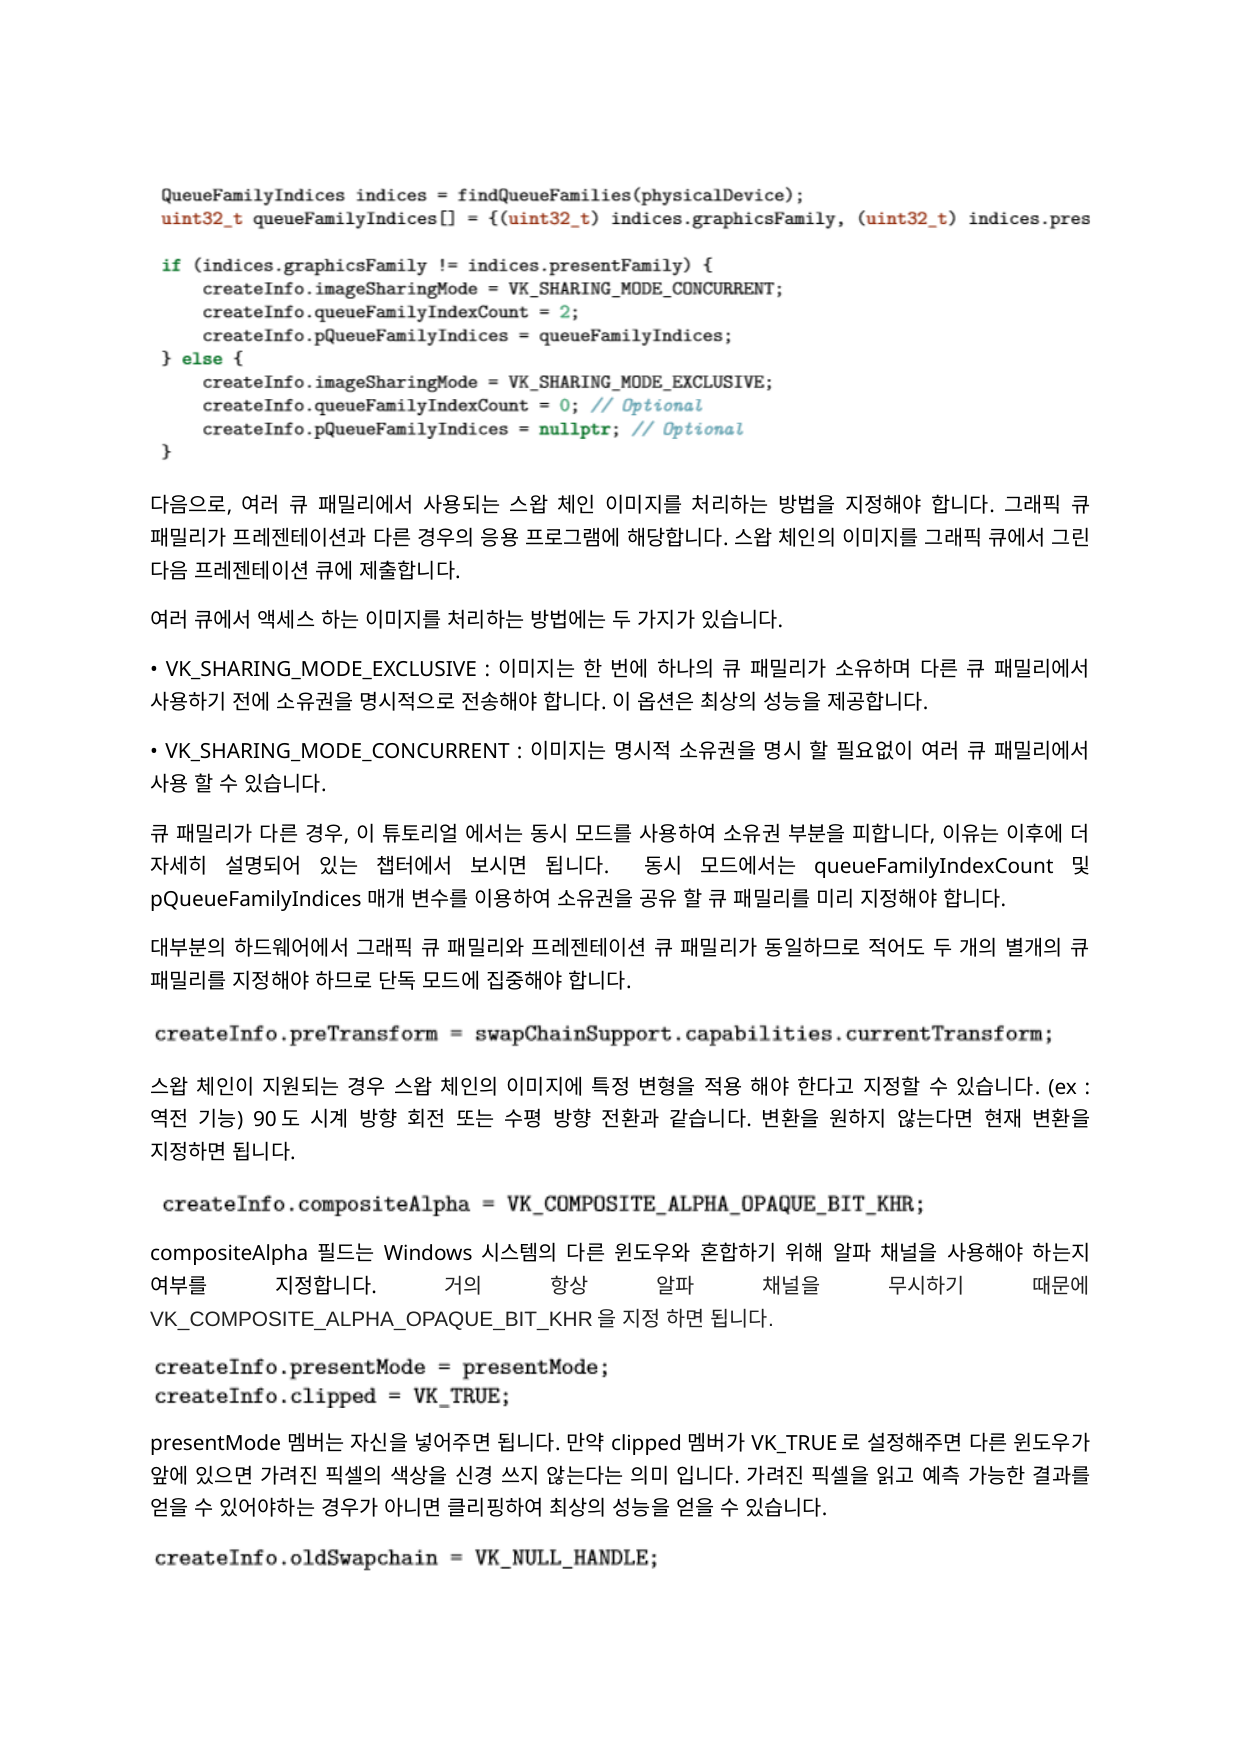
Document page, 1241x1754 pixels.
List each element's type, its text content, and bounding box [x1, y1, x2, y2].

text 대부분의 하드웨어에서 그래픽 큐 패밀리와 프레젠테이션 큐 패밀리가 동일하므로 적어도 두 개의 별개의 큐 패밀리를 지정해야 하므로 단독 모드에 집중해야 합니다. [150, 932, 1090, 994]
picture [150, 1184, 936, 1218]
text • VK_SHARING_MODE_EXCLUSIVE : 이미지는 한 번에 하나의 큐 패밀리가 소유하며 다른 큐 패밀리에서 사용하기 전에 소유권을 명시적으로 전송해야 합니다. 이 옵션은 최상의 성능을 제공합니다. [150, 653, 1090, 716]
text presentMode 멤버는 자신을 넣어주면 됩니다. 만약 clipped 멤버가 VK_TRUE로 설정해주면 다른 윈도우가 앞에 있으면 가려진 픽셀의 색상을 신경 쓰지 않는다는 의미 입니다. 가려진 픽셀을 읽고 예측 가능한 결과를 얻을 수 있어야하는 경우가 아니면 클리핑하여 최상의 성능을 얻을 수 있습니다. [150, 1426, 1090, 1522]
text 스왑 체인이 지원되는 경우 스왑 체인의 이미지에 특정 변형을 적용 해야 한다고 지정할 수 있습니다. (ex : 역전 기능) 90도 시계 방향 회전 또는 수평 방향 전환과 같습니다. 변환을 원하지 않는다면 현재 변환을 지정하면 됩니다. [150, 1070, 1090, 1166]
picture [150, 1541, 671, 1577]
picture [150, 177, 1091, 470]
text compositeAlpha 필드는 Windows 시스템의 다른 윈도우와 혼합하기 위해 알파 채널을 사용해야 하는지 여부를 지정합니다. 거의 항상 알파 채널을 무시하기 때문에 VK_COMPOSITE_ALPHA_OPAQUE_BIT_KHR을 지정 하면 됩니다. [150, 1236, 1090, 1332]
text 여러 큐에서 액세스 하는 이미지를 처리하는 방법에는 두 가지가 있습니다. [150, 603, 1090, 633]
picture [150, 1351, 624, 1408]
text 큐 패밀리가 다른 경우, 이 튜토리얼 에서는 동시 모드를 사용하여 소유권 부분을 피합니다, 이유는 이후에 더 자세히 설명되어 있는 챕터에서 보시면 됩니다. 동시 모드에서는 queueFamilyIndexCount 및 pQueueFamilyIndices 매개 변수를 이용하여 소유권을 공유 할 큐 패밀리를 미리 지정해야 합니다. [150, 817, 1090, 912]
text 다음으로, 여러 큐 패밀리에서 사용되는 스왑 체인 이미지를 처리하는 방법을 지정해야 합니다. 그래픽 큐 패밀리가 프레젠테이션과 다른 경우의 응용 프로그램에 해당합니다. 스왑 체인의 이미지를 그래픽 큐에서 그린 다음 프레젠테이션 큐에 제출합니다. [150, 488, 1090, 584]
text • VK_SHARING_MODE_CONCURRENT : 이미지는 명시적 소유권을 명시 할 필요없이 여러 큐 패밀리에서 사용 할 수 있습니다. [150, 735, 1090, 798]
picture [150, 1013, 1064, 1051]
